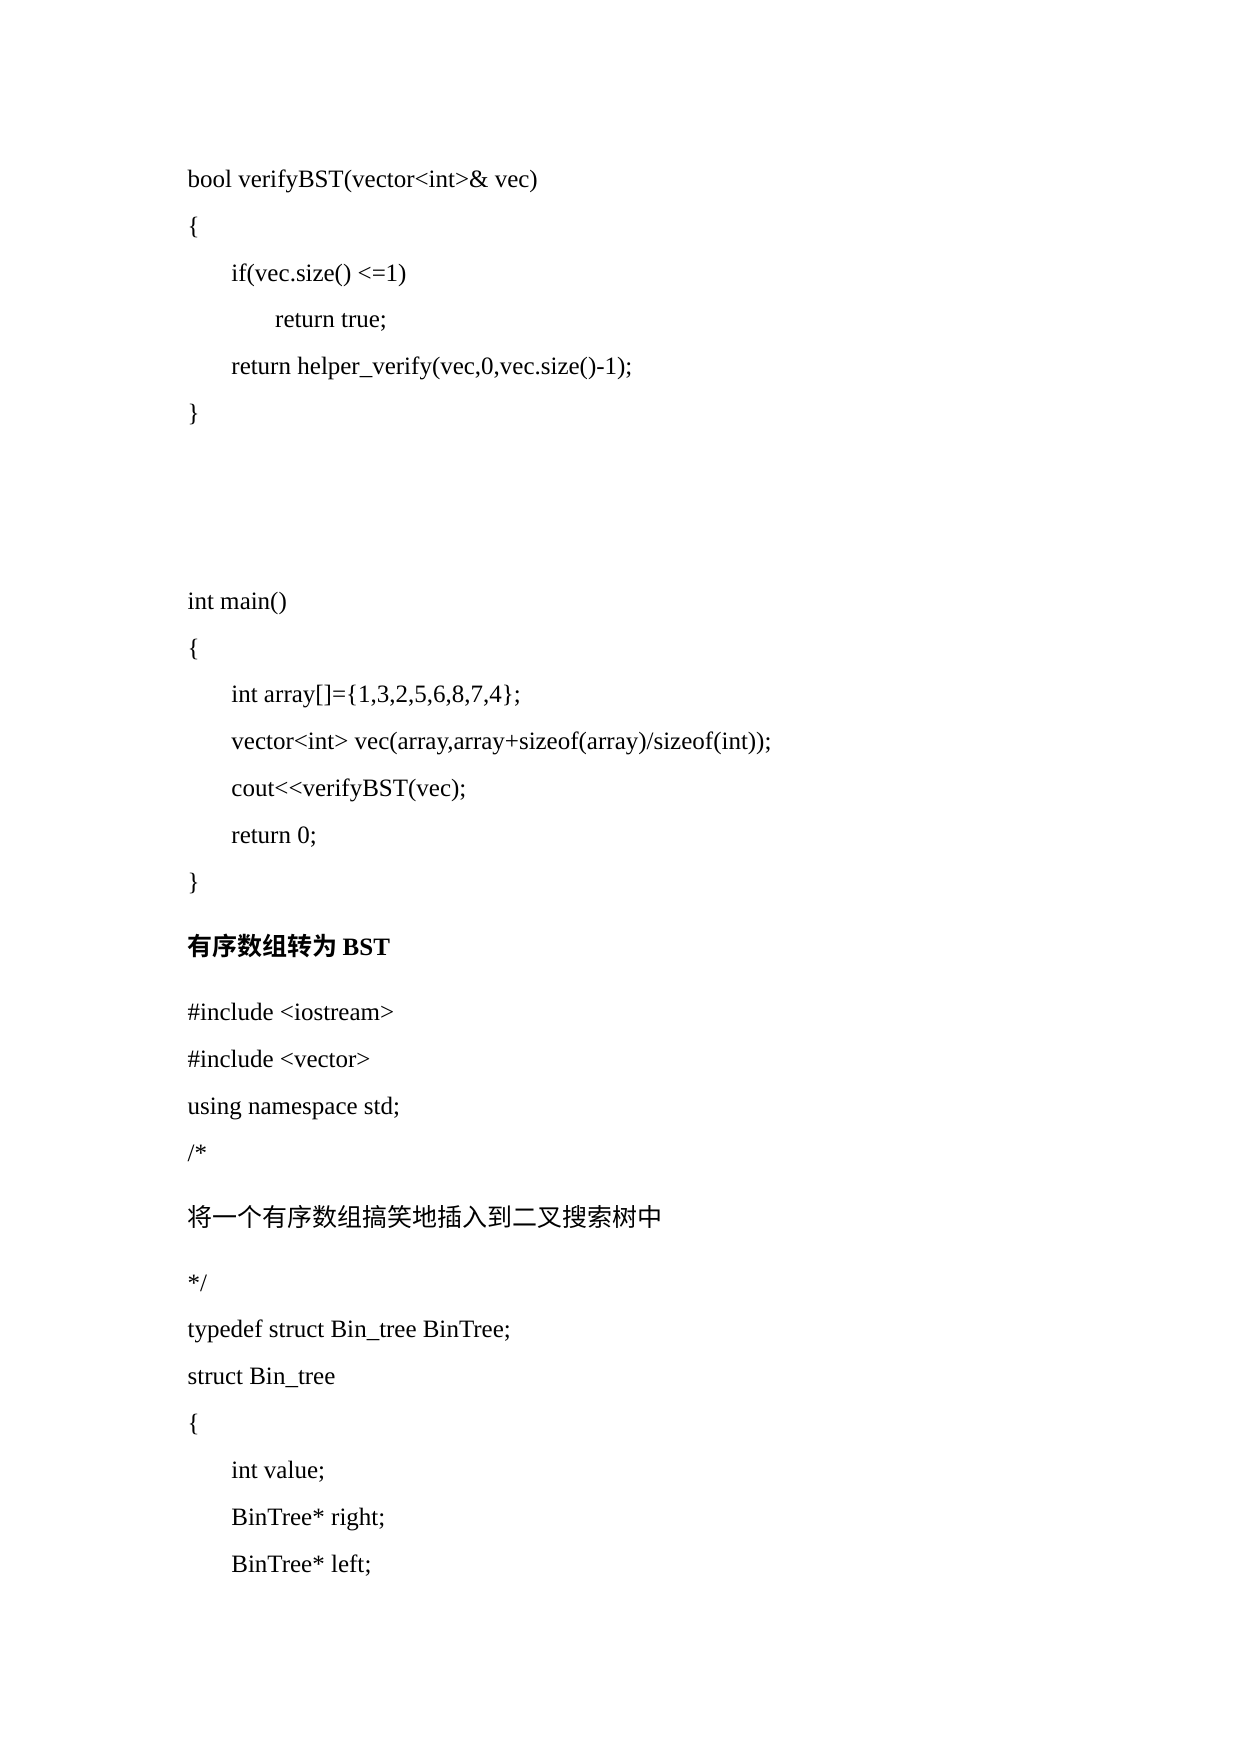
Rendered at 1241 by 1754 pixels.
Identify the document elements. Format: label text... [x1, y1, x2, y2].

text return true; [187, 303, 1053, 335]
text } [187, 396, 1053, 429]
text int array[]={1,3,2,5,6,8,7,4}; [187, 678, 1053, 710]
text } [187, 865, 1053, 898]
text using namespace std; [187, 1089, 1053, 1121]
text return 0; [187, 818, 1053, 851]
subtitle 有序数组转为BST [187, 912, 1053, 977]
text struct Bin_tree [187, 1359, 1053, 1392]
text 将一个有序数组搞笑地插入到二叉搜索树中 [187, 1183, 1053, 1248]
text { [187, 631, 1053, 663]
text #include <vector> [187, 1042, 1053, 1074]
text #include <iostream> [187, 995, 1053, 1028]
text int main() [187, 584, 1053, 616]
text vector<int> vec(array,array+sizeof(array)/sizeof(int)); [187, 724, 1053, 757]
text { [187, 1406, 1053, 1439]
text if(vec.size() <=1) [187, 256, 1053, 288]
text BinTree* left; [187, 1547, 1053, 1579]
text /* [187, 1136, 1053, 1168]
text bool verifyBST(vector<int>& vec) [187, 162, 1053, 194]
text cout<<verifyBST(vec); [187, 771, 1053, 804]
text BinTree* right; [187, 1500, 1053, 1533]
text */ [187, 1266, 1053, 1298]
text { [187, 209, 1053, 241]
text int value; [187, 1453, 1053, 1486]
text return helper_verify(vec,0,vec.size()-1); [187, 349, 1053, 382]
text typedef struct Bin_tree BinTree; [187, 1313, 1053, 1345]
